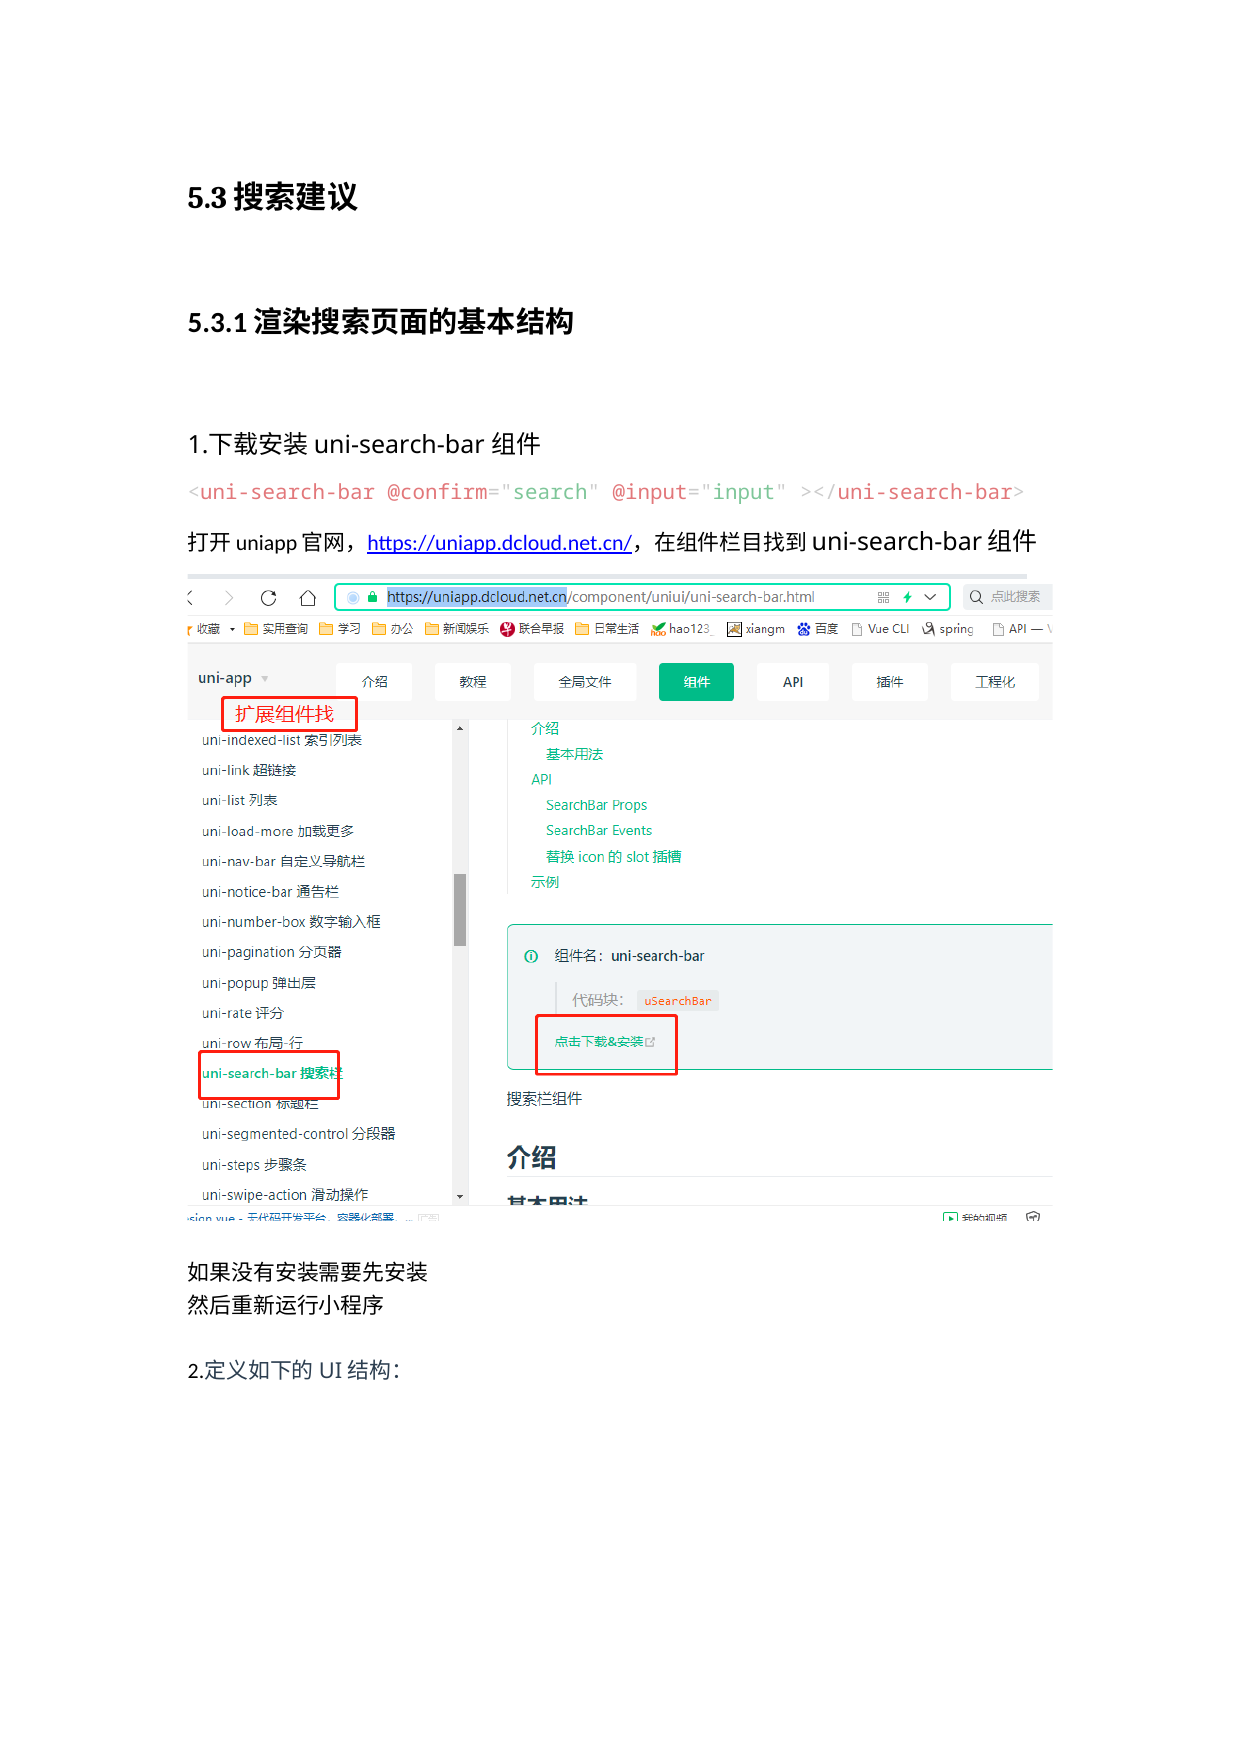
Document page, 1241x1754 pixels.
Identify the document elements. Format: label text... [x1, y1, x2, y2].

text 如果没有安装需要先安装 [187, 1255, 1053, 1287]
subtitle 5.3.1渲染搜索页面的基本结构 [187, 287, 1053, 352]
text 打开uniapp官网，https://uniapp.dcloud.net.cn/，在组件栏目找到uni-search-bar组件 [187, 507, 1053, 572]
picture [187, 574, 1053, 1221]
text 1.下载安装uni-search-bar 组件 [187, 410, 1053, 475]
text 然后重新运行小程序 [187, 1287, 1053, 1320]
subtitle 5.3搜索建议 [187, 162, 1053, 227]
text <uni-search-bar @confirm="search" @input="input" ></uni-search-bar> [187, 475, 1053, 507]
text 2.定义如下的 UI 结构： [187, 1352, 1053, 1385]
